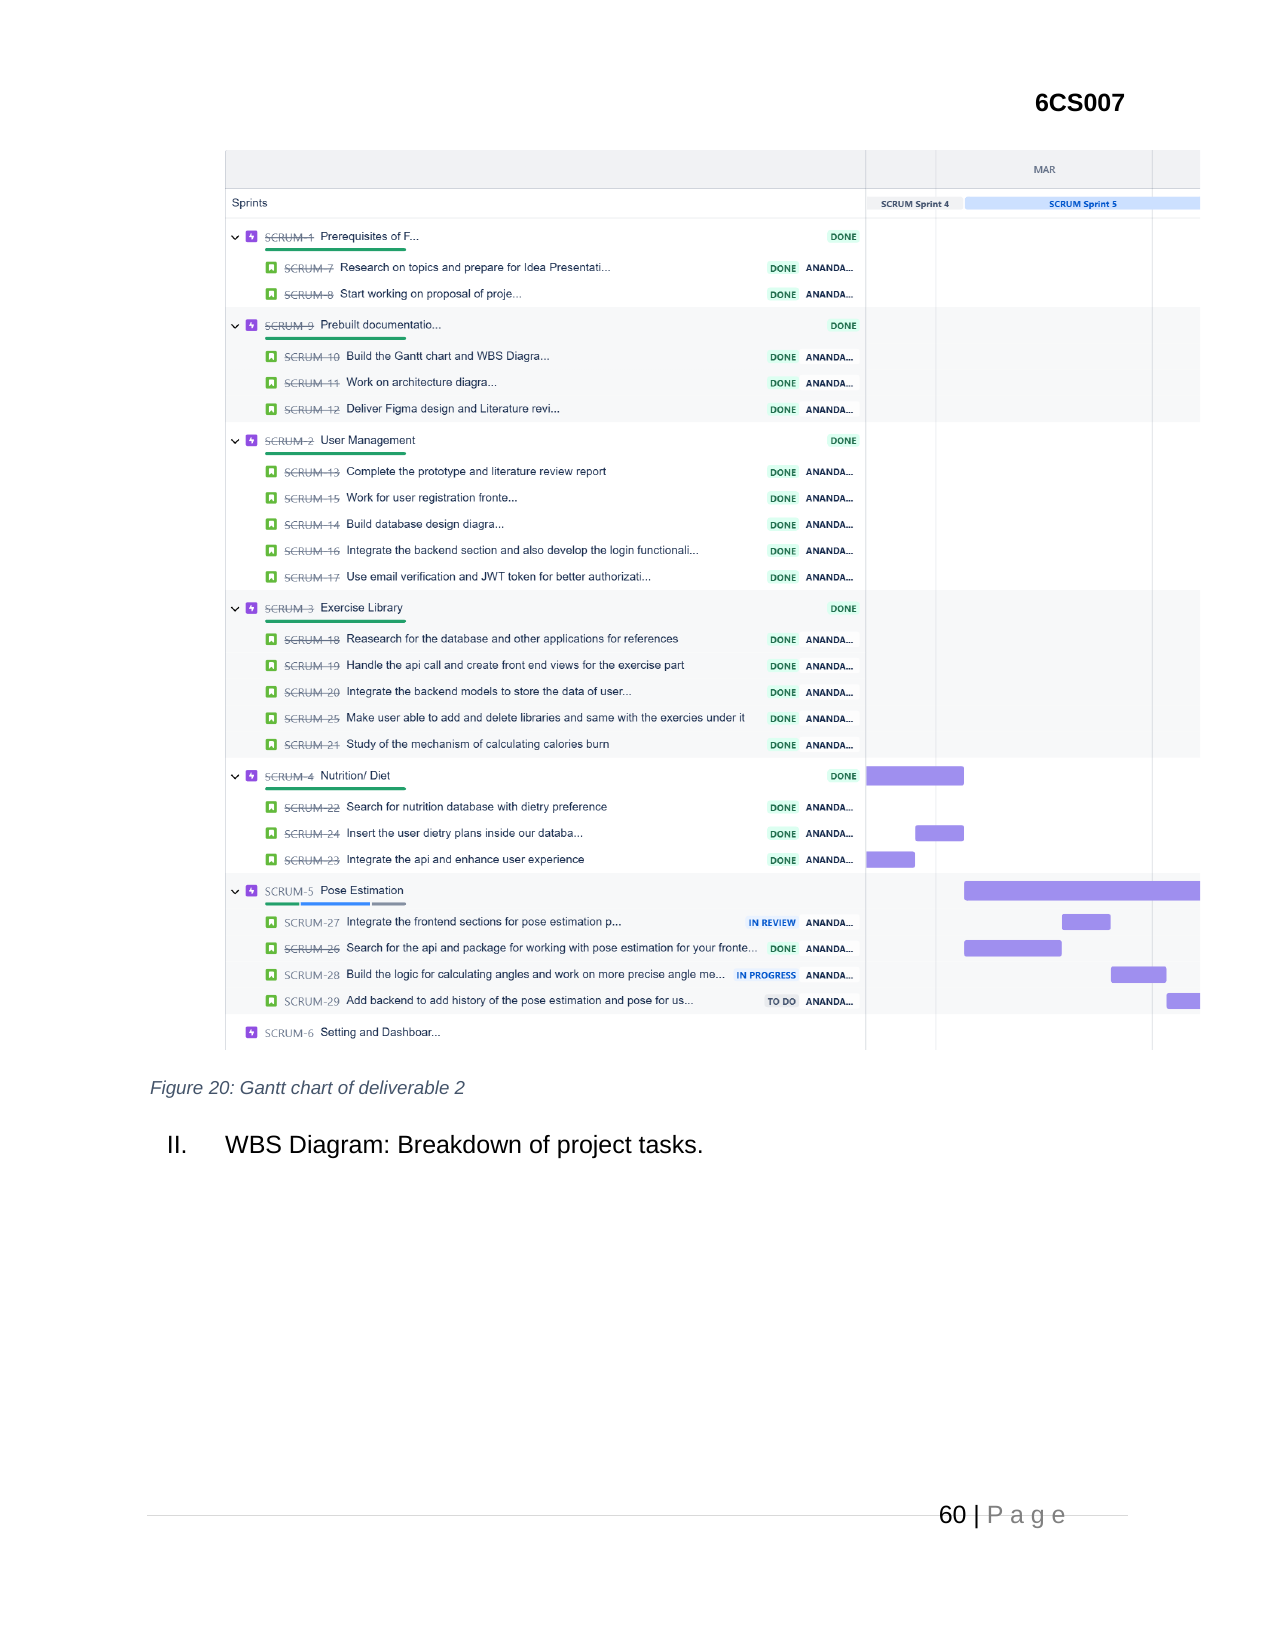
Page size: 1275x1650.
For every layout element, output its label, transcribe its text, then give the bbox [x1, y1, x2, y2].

text Figure 20: Gantt chart of deliverable 2 [150, 1077, 1125, 1098]
list WBS Diagram: Breakdown of project tasks. [187, 1130, 1125, 1159]
picture [225, 150, 1200, 1050]
